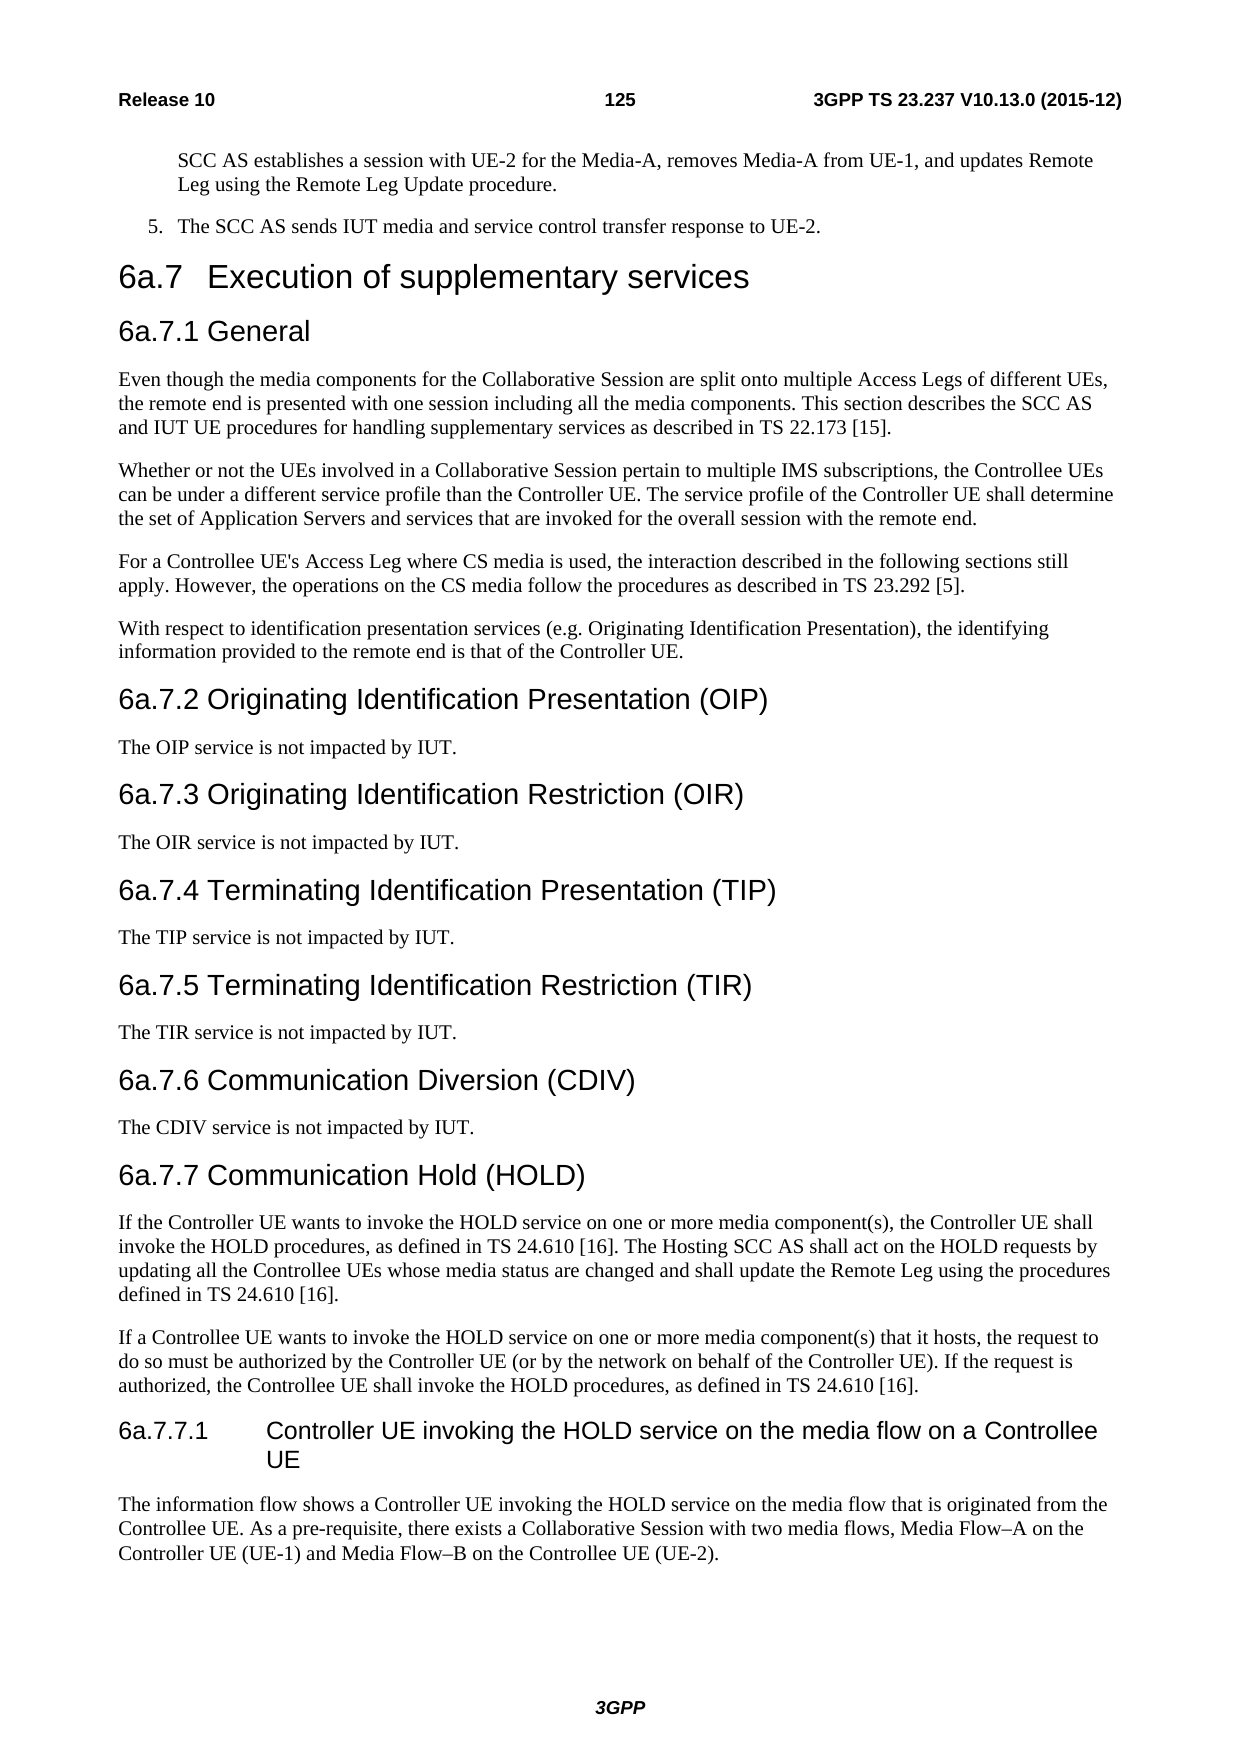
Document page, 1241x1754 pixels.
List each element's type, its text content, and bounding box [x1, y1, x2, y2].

text 5. The SCC AS sends IUT media and service control transfer response to UE-2. [148, 214, 1122, 238]
text The TIP service is not impacted by IUT. [118, 925, 1122, 949]
subtitle 6a.7.3 Originating Identification Restriction (OIR) [118, 777, 1122, 811]
text For a Controllee UE's Access Leg where CS media is used, the interaction described in the following sections still apply. However, the operations on the CS media follow the procedures as described in TS 23.292 [5]. [118, 548, 1122, 597]
text If a Controllee UE wants to invoke the HOLD service on one or more media component(s) that it hosts, the request to do so must be authorized by the Controller UE (or by the network on behalf of the Controller UE). If the request is authorized, the Controllee UE shall invoke the HOLD procedures, as defined in TS 24.610 [16]. [118, 1325, 1122, 1397]
subtitle 6a.7.2 Originating Identification Presentation (OIP) [118, 682, 1122, 716]
text Whether or not the UEs involved in a Collaborative Session pertain to multiple IMS subscriptions, the Controllee UEs can be under a different service profile than the Controller UE. The service profile of the Controller UE shall determine the set of Application Servers and services that are invoked for the overall session with the remote end. [118, 458, 1122, 530]
text The information flow shows a Controller UE invoking the HOLD service on the media flow that is originated from the Controllee UE. As a pre-requisite, there exists a Collaborative Session with two media flows, Media Flow–A on the Controller UE (UE-1) and Media Flow–B on the Controllee UE (UE-2). [118, 1492, 1122, 1564]
text The OIR service is not impacted by IUT. [118, 830, 1122, 854]
subtitle 6a.7 Execution of supplementary services [118, 257, 1122, 296]
text Even though the media components for the Collaborative Session are split onto multiple Access Legs of different UEs, the remote end is presented with one session including all the media components. This section describes the SCC AS and IUT UE procedures for handling supplementary services as described in TS 22.173 [15]. [118, 367, 1122, 439]
subtitle 6a.7.5 Terminating Identification Restriction (TIR) [118, 968, 1122, 1001]
text The TIR service is not impacted by IUT. [118, 1020, 1122, 1044]
subtitle 6a.7.7 Communication Hold (HOLD) [118, 1158, 1122, 1191]
text The OIP service is not impacted by IUT. [118, 734, 1122, 759]
subtitle 6a.7.7.1 Controller UE invoking the HOLD service on the media flow on a Controllee UE [118, 1416, 1122, 1473]
text With respect to identification presentation services (e.g. Originating Identification Presentation), the identifying information provided to the remote end is that of the Controller UE. [118, 615, 1122, 663]
subtitle 6a.7.6 Communication Diversion (CDIV) [118, 1063, 1122, 1096]
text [148, 147, 1122, 196]
subtitle 6a.7.4 Terminating Identification Presentation (TIP) [118, 872, 1122, 906]
subtitle 6a.7.1 General [118, 314, 1122, 348]
text The CDIV service is not impacted by IUT. [118, 1115, 1122, 1139]
text If the Controller UE wants to invoke the HOLD service on one or more media component(s), the Controller UE shall invoke the HOLD procedures, as defined in TS 24.610 [16]. The Hosting SCC AS shall act on the HOLD requests by updating all the Controllee UEs whose media status are changed and shall update the Remote Leg using the procedures defined in TS 24.610 [16]. [118, 1210, 1122, 1306]
